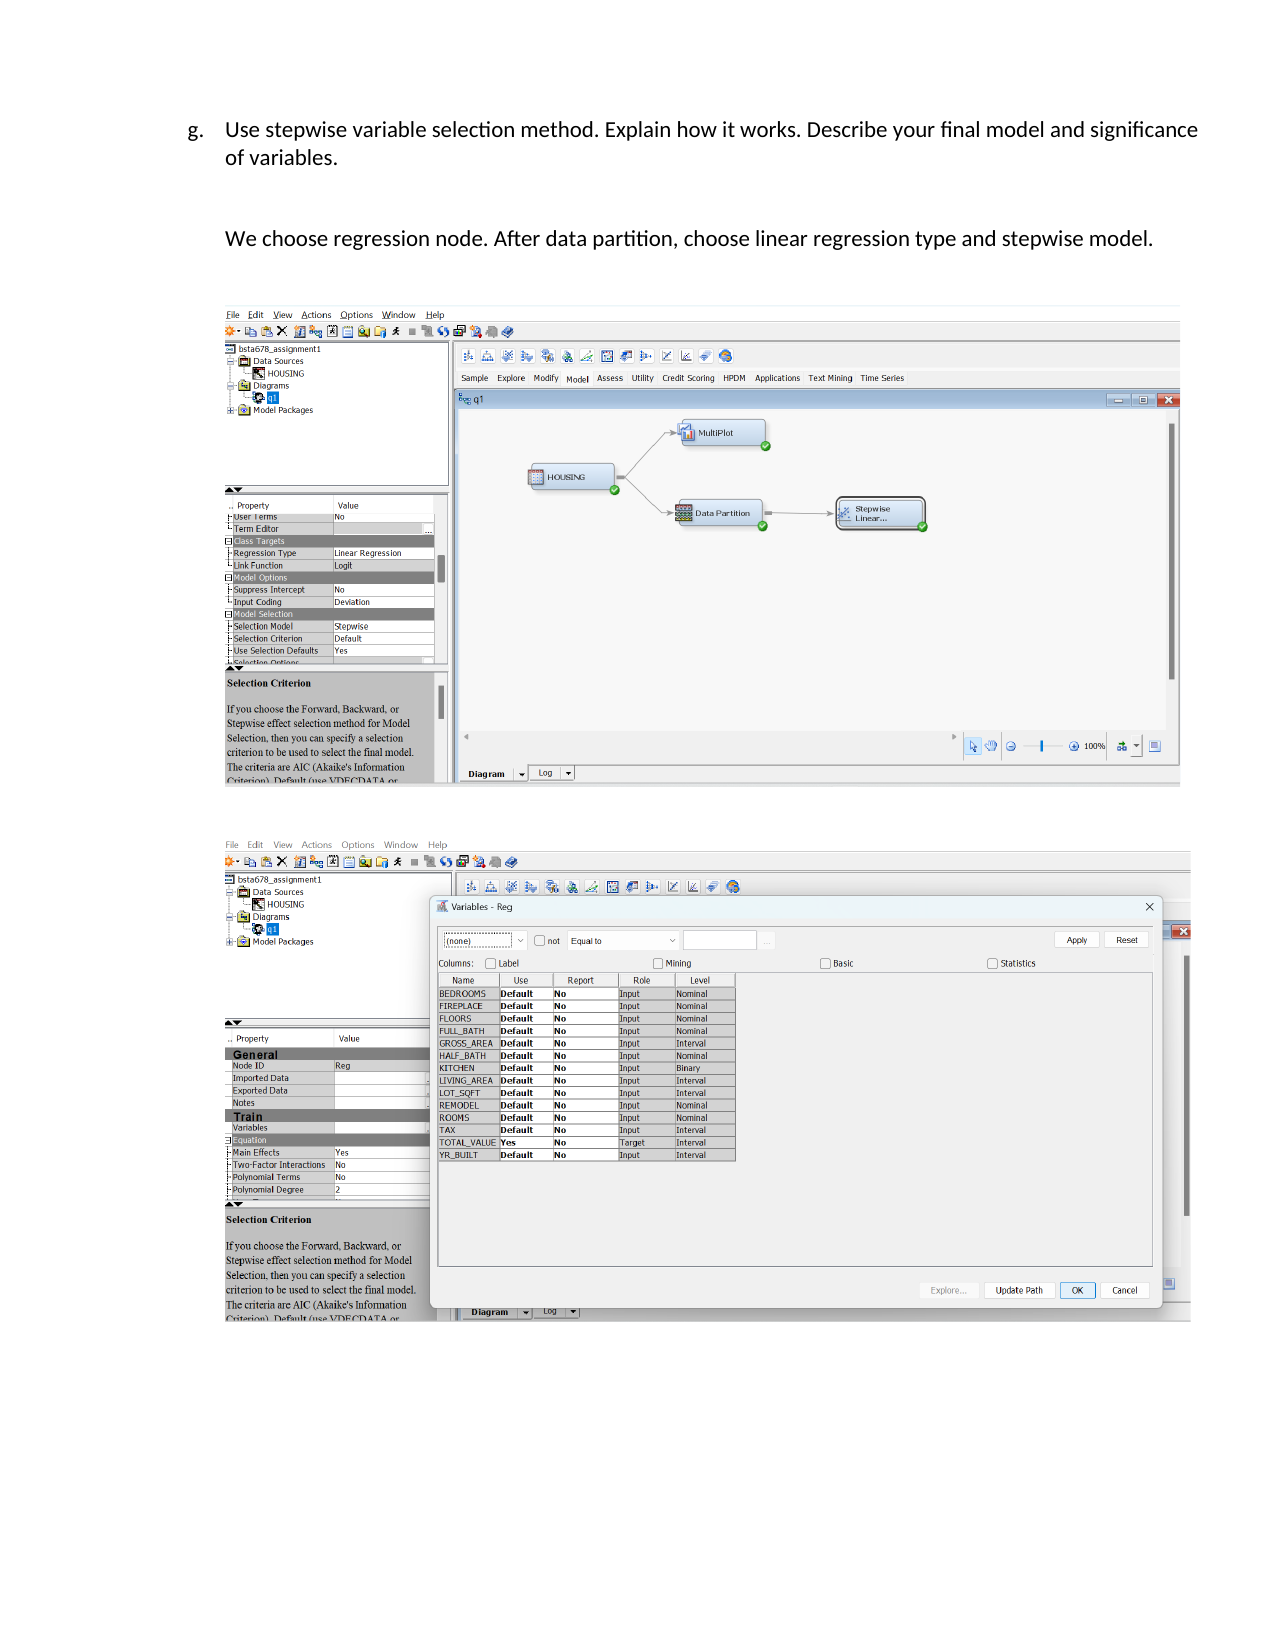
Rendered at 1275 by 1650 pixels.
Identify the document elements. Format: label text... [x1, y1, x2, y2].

picture [225, 840, 1191, 1322]
list Use stepwise variable selection method. Explain how it works. Describe your final model and significance of variables. [187, 116, 1200, 172]
picture [225, 305, 1181, 787]
text We choose regression node. After data partition, choose linear regression type and stepwise model. [225, 224, 1200, 253]
